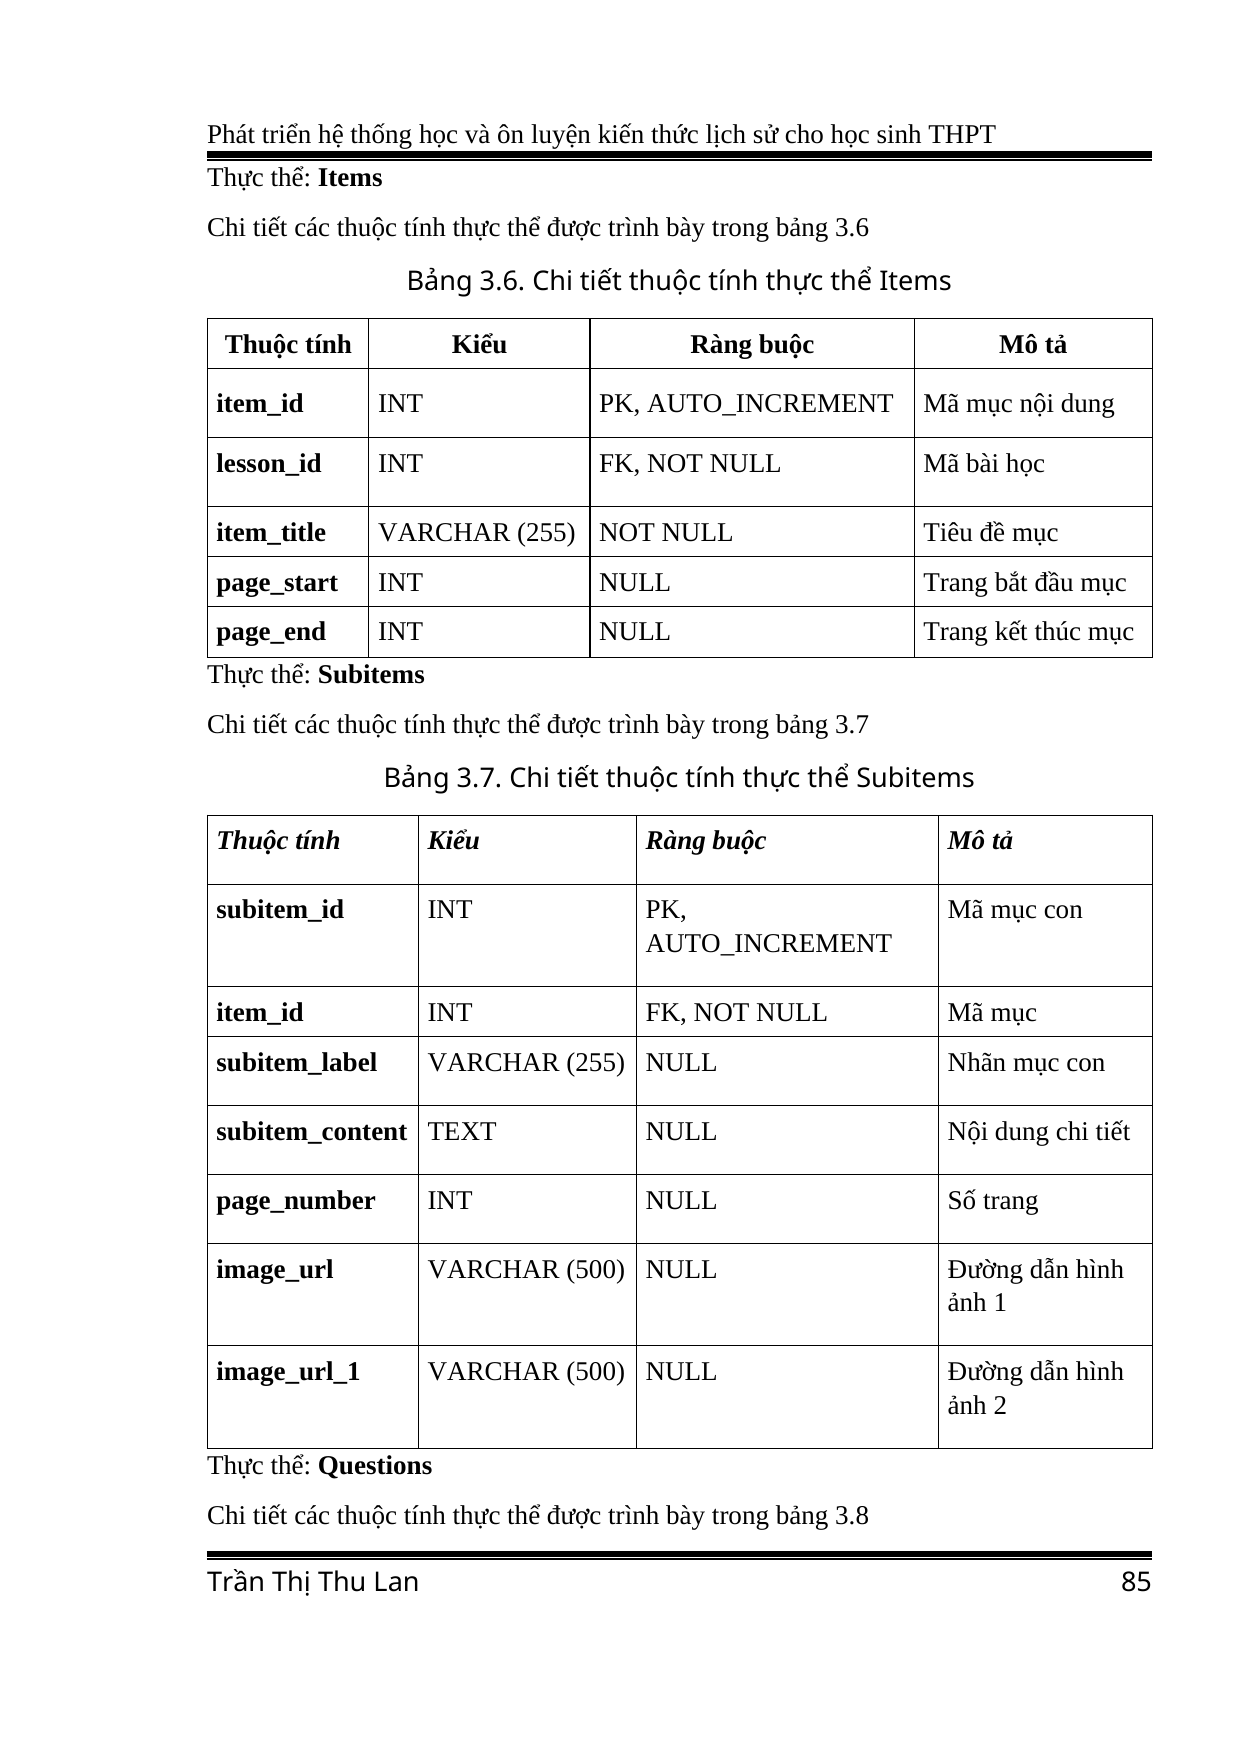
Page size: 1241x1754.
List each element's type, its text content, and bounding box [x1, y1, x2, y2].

table_cell NULL [591, 607, 914, 657]
table_cell NULL [637, 1346, 938, 1448]
table_cell NULL [637, 1106, 938, 1174]
table_header Mô tả [939, 816, 1152, 883]
table_cell subitem_content [208, 1106, 418, 1174]
table_header Kiểu [369, 319, 589, 368]
text Chi tiết các thuộc tính thực thể được trình bày trong bảng 3.7 [207, 708, 1152, 739]
table_header Mô tả [915, 319, 1152, 368]
table_cell VARCHAR (255) [369, 507, 589, 556]
text Bảng 3.7. Chi tiết thuộc tính thực thể Subitems [207, 758, 1152, 795]
table_cell PK, AUTO_INCREMENT [637, 885, 938, 986]
table_cell Mã bài học [915, 438, 1152, 506]
table_cell Mã mục con [939, 885, 1152, 986]
table_cell NULL [637, 1244, 938, 1345]
table_cell PK, AUTO_INCREMENT [591, 369, 914, 437]
table_cell NULL [591, 557, 914, 606]
table_header Ràng buộc [591, 319, 914, 368]
table_cell page_start [208, 557, 368, 606]
text Chi tiết các thuộc tính thực thể được trình bày trong bảng 3.8 [207, 1499, 1152, 1530]
text Thực thể: Subitems [207, 658, 1152, 689]
table_cell Nhãn mục con [939, 1037, 1152, 1105]
table_cell Đường dẫn hình ảnh 2 [939, 1346, 1152, 1448]
table_cell INT [369, 369, 589, 437]
table_cell Mã mục nội dung [915, 369, 1152, 437]
table_cell subitem_id [208, 885, 418, 986]
table_cell NOT NULL [591, 507, 914, 556]
text Thực thể: Items [207, 161, 1152, 192]
text Bảng 3.6. Chi tiết thuộc tính thực thể Items [207, 261, 1152, 298]
table_cell Tiêu đề mục [915, 507, 1152, 556]
table_cell NULL [637, 1175, 938, 1243]
table_cell INT [419, 885, 636, 986]
table_cell item_id [208, 369, 368, 437]
table_cell INT [369, 607, 589, 657]
table_cell VARCHAR (500) [419, 1244, 636, 1345]
table_cell TEXT [419, 1106, 636, 1174]
table_cell FK, NOT NULL [591, 438, 914, 506]
table_cell subitem_label [208, 1037, 418, 1105]
table_cell image_url_1 [208, 1346, 418, 1448]
table_cell Trang kết thúc mục [915, 607, 1152, 657]
table_cell INT [369, 557, 589, 606]
table_cell INT [419, 1175, 636, 1243]
table_cell INT [369, 438, 589, 506]
text Chi tiết các thuộc tính thực thể được trình bày trong bảng 3.6 [207, 211, 1152, 242]
table_header Kiểu [419, 816, 636, 883]
table_header Ràng buộc [637, 816, 938, 883]
table_cell page_end [208, 607, 368, 657]
table_cell item_title [208, 507, 368, 556]
table_cell FK, NOT NULL [637, 987, 938, 1036]
table_cell VARCHAR (500) [419, 1346, 636, 1448]
table_cell NULL [637, 1037, 938, 1105]
table_cell Nội dung chi tiết [939, 1106, 1152, 1174]
text Thực thể: Questions [207, 1449, 1152, 1480]
table_cell lesson_id [208, 438, 368, 506]
table_cell Đường dẫn hình ảnh 1 [939, 1244, 1152, 1345]
table_header Thuộc tính [208, 319, 368, 368]
table_cell VARCHAR (255) [419, 1037, 636, 1105]
table_cell Mã mục [939, 987, 1152, 1036]
table_cell Trang bắt đầu mục [915, 557, 1152, 606]
table_cell Số trang [939, 1175, 1152, 1243]
table_cell page_number [208, 1175, 418, 1243]
table_cell INT [419, 987, 636, 1036]
table_cell item_id [208, 987, 418, 1036]
table_header Thuộc tính [208, 816, 418, 883]
table_cell image_url [208, 1244, 418, 1345]
